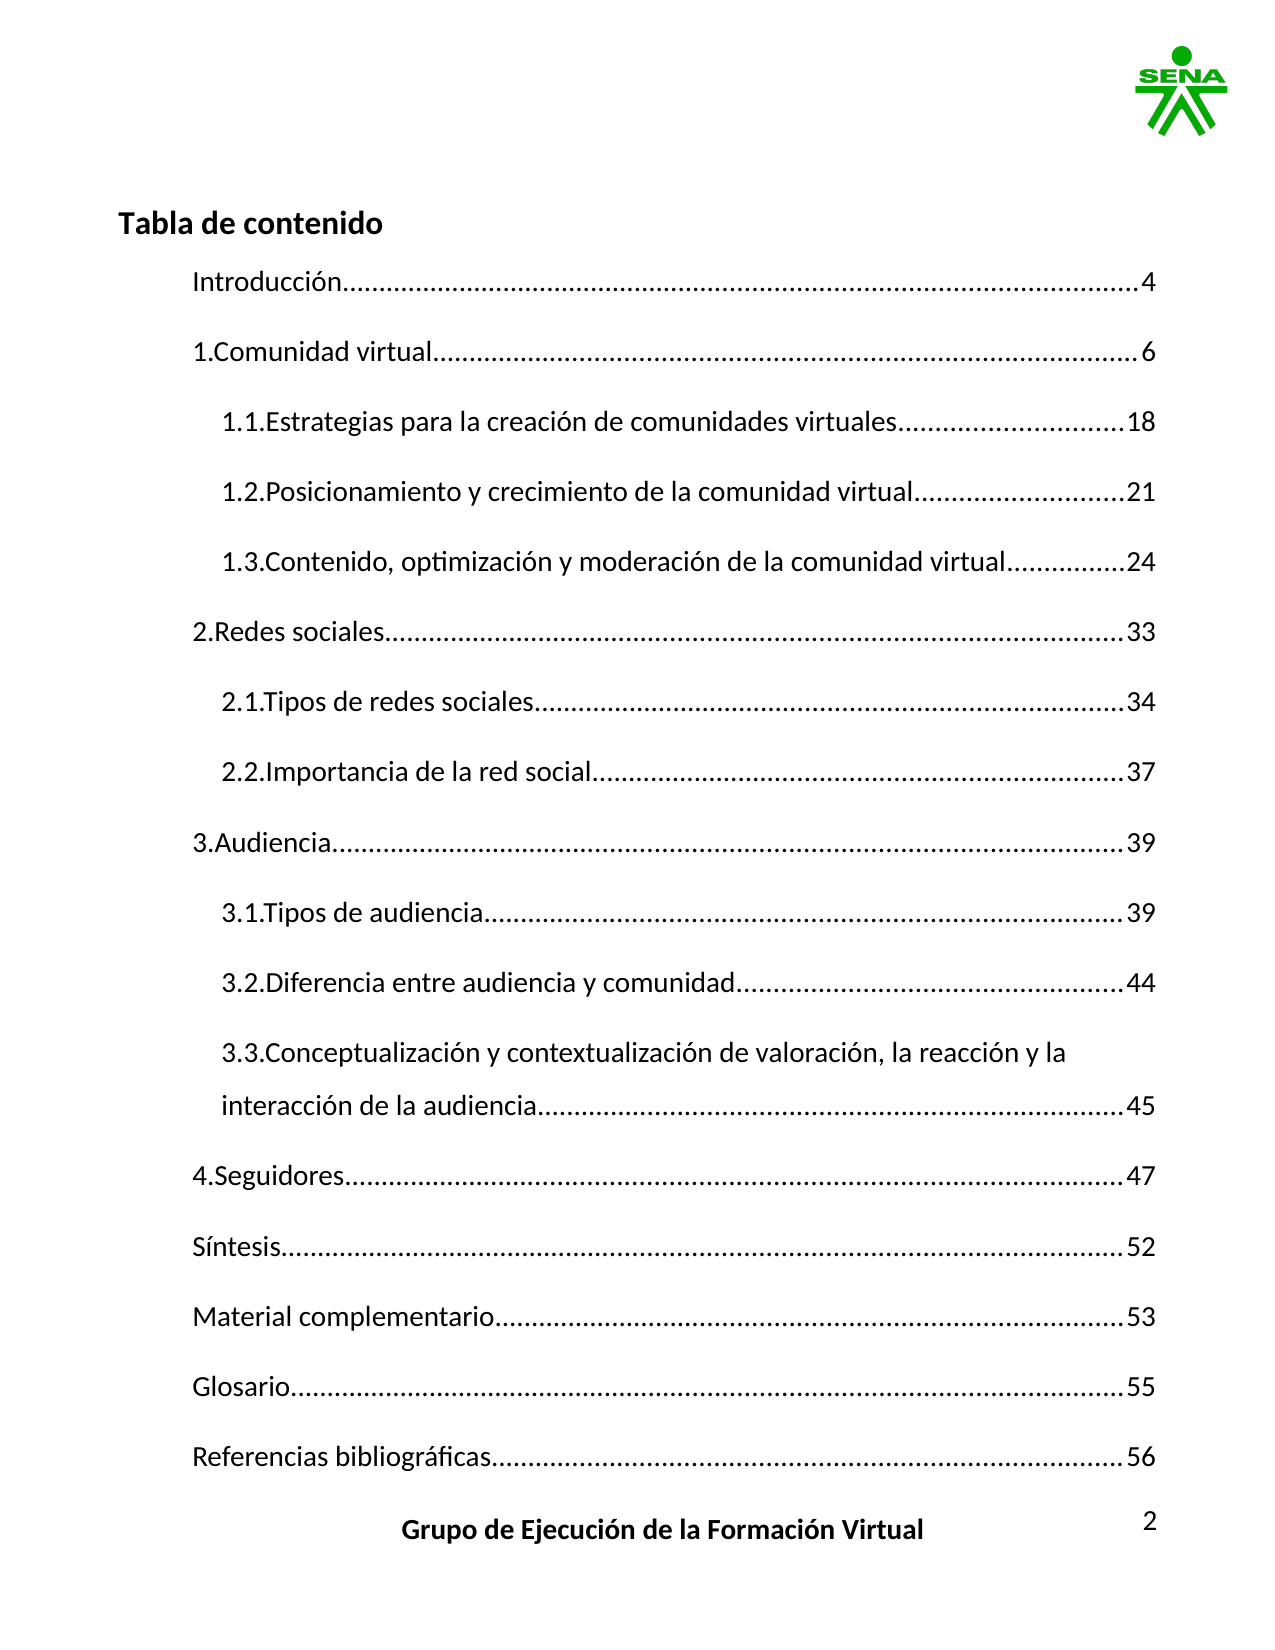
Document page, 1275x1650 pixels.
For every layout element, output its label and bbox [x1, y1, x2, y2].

picture [1135, 46, 1228, 136]
